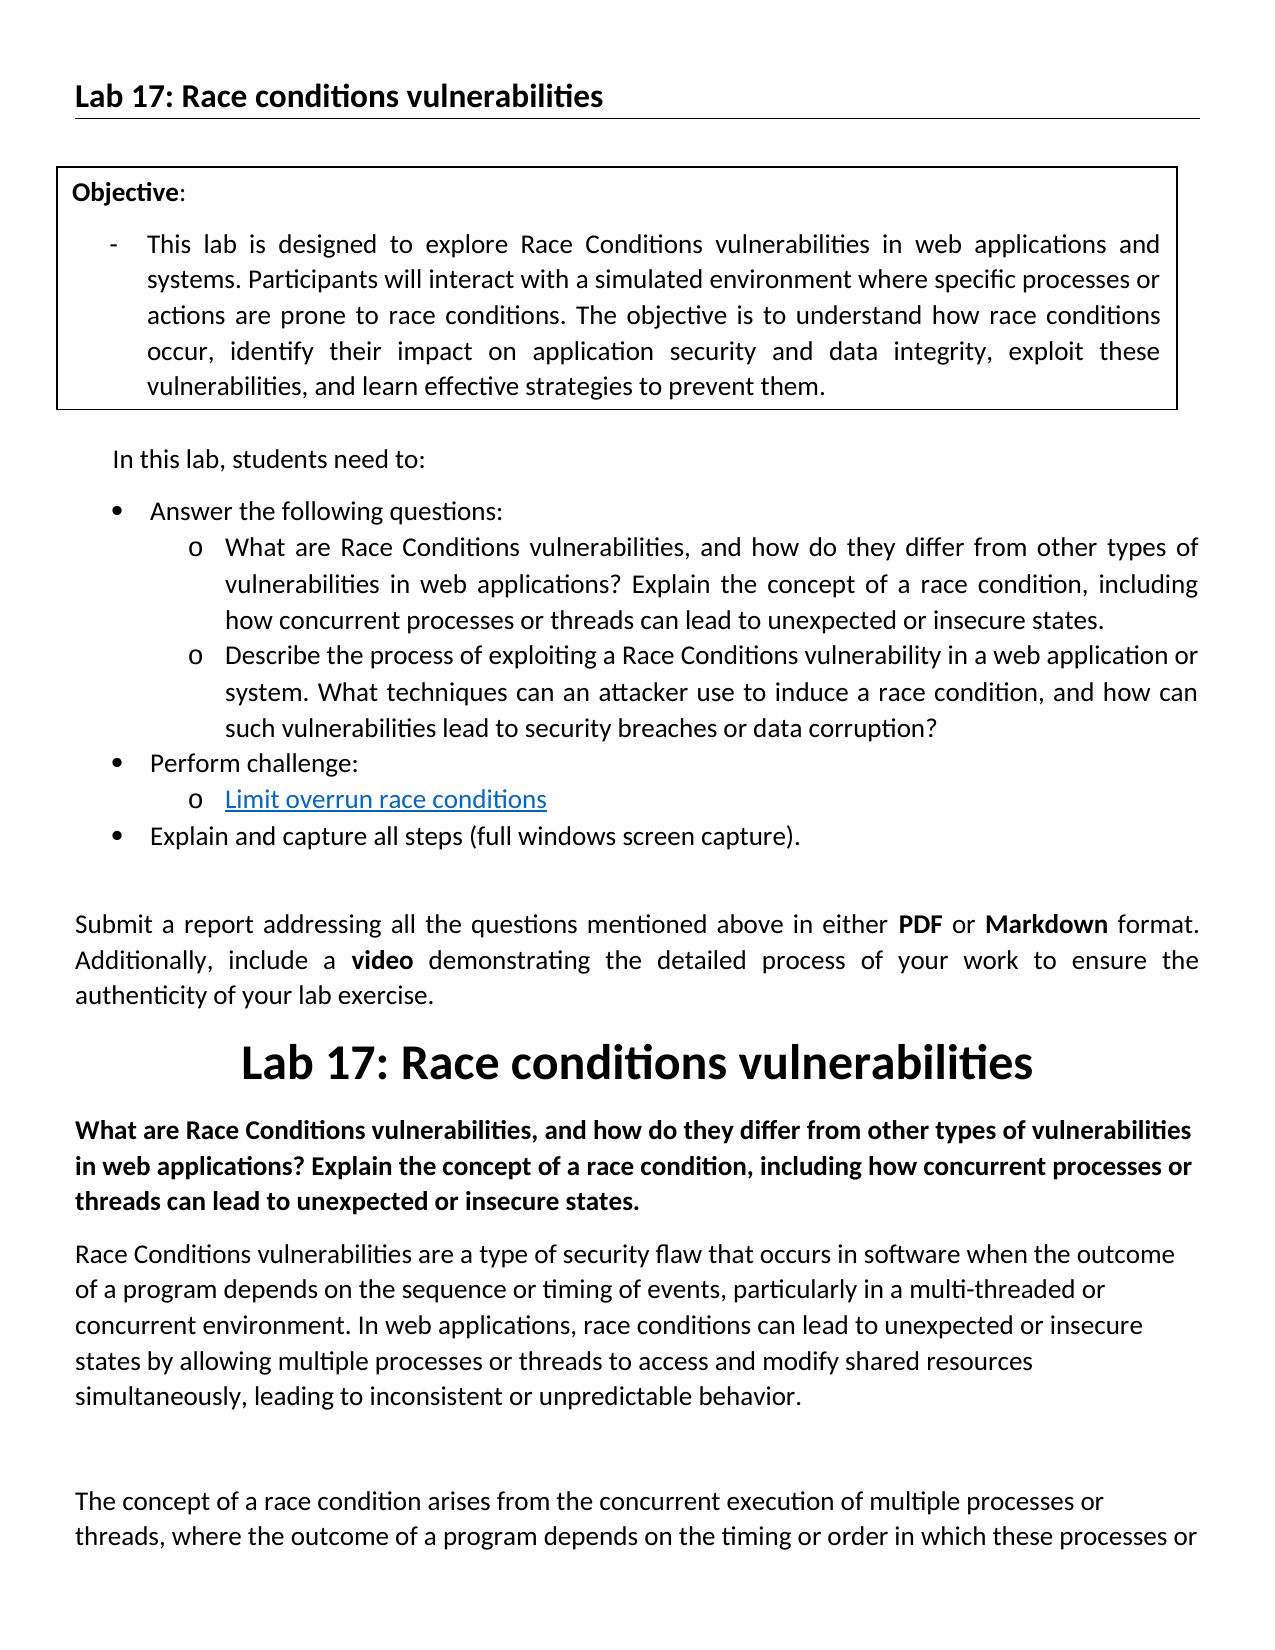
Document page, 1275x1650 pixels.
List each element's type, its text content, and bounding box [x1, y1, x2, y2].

list What are Race Conditions vulnerabilities, and how do they differ from other types of vulnerabilities in web applications? Explain the concept of a race condition, including how concurrent processes or threads can lead to unexpected or insecure states. [187, 530, 1200, 636]
text Submit a report addressing all the questions mentioned above in either PDF or Markdown format. Additionally, include a video demonstrating the detailed process of your work to ensure the authenticity of your lab exercise. [75, 907, 1200, 1012]
list Perform challenge: [112, 747, 1200, 780]
text In this lab, students need to: [112, 139, 1200, 475]
text Lab 17: Race conditions vulnerabilities [75, 1031, 1200, 1092]
list Describe the process of exploiting a Race Conditions vulnerability in a web application or system. What techniques can an attacker use to induce a race condition, and how can such vulnerabilities lead to security breaches or data corruption? [187, 638, 1200, 744]
list Explain and capture all steps (full windows screen capture). [112, 819, 1200, 852]
list Lab 17: Race conditions vulnerabilities [75, 75, 1200, 118]
list Limit overrun race conditions [187, 782, 1200, 817]
text Race Conditions vulnerabilities are a type of security flaw that occurs in software when the outcome of a program depends on the sequence or timing of events, particularly in a multi-threaded or concurrent environment. In web applications, race conditions can lead to unexpected or insecure states by allowing multiple processes or threads to access and modify shared resources simultaneously, leading to inconsistent or unpredictable behavior. [75, 1237, 1200, 1412]
text What are Race Conditions vulnerabilities, and how do they differ from other types of vulnerabilities in web applications? Explain the concept of a race condition, including how concurrent processes or threads can lead to unexpected or insecure states. [75, 1113, 1200, 1218]
list Answer the following questions: [112, 494, 1200, 528]
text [75, 1484, 1200, 1553]
